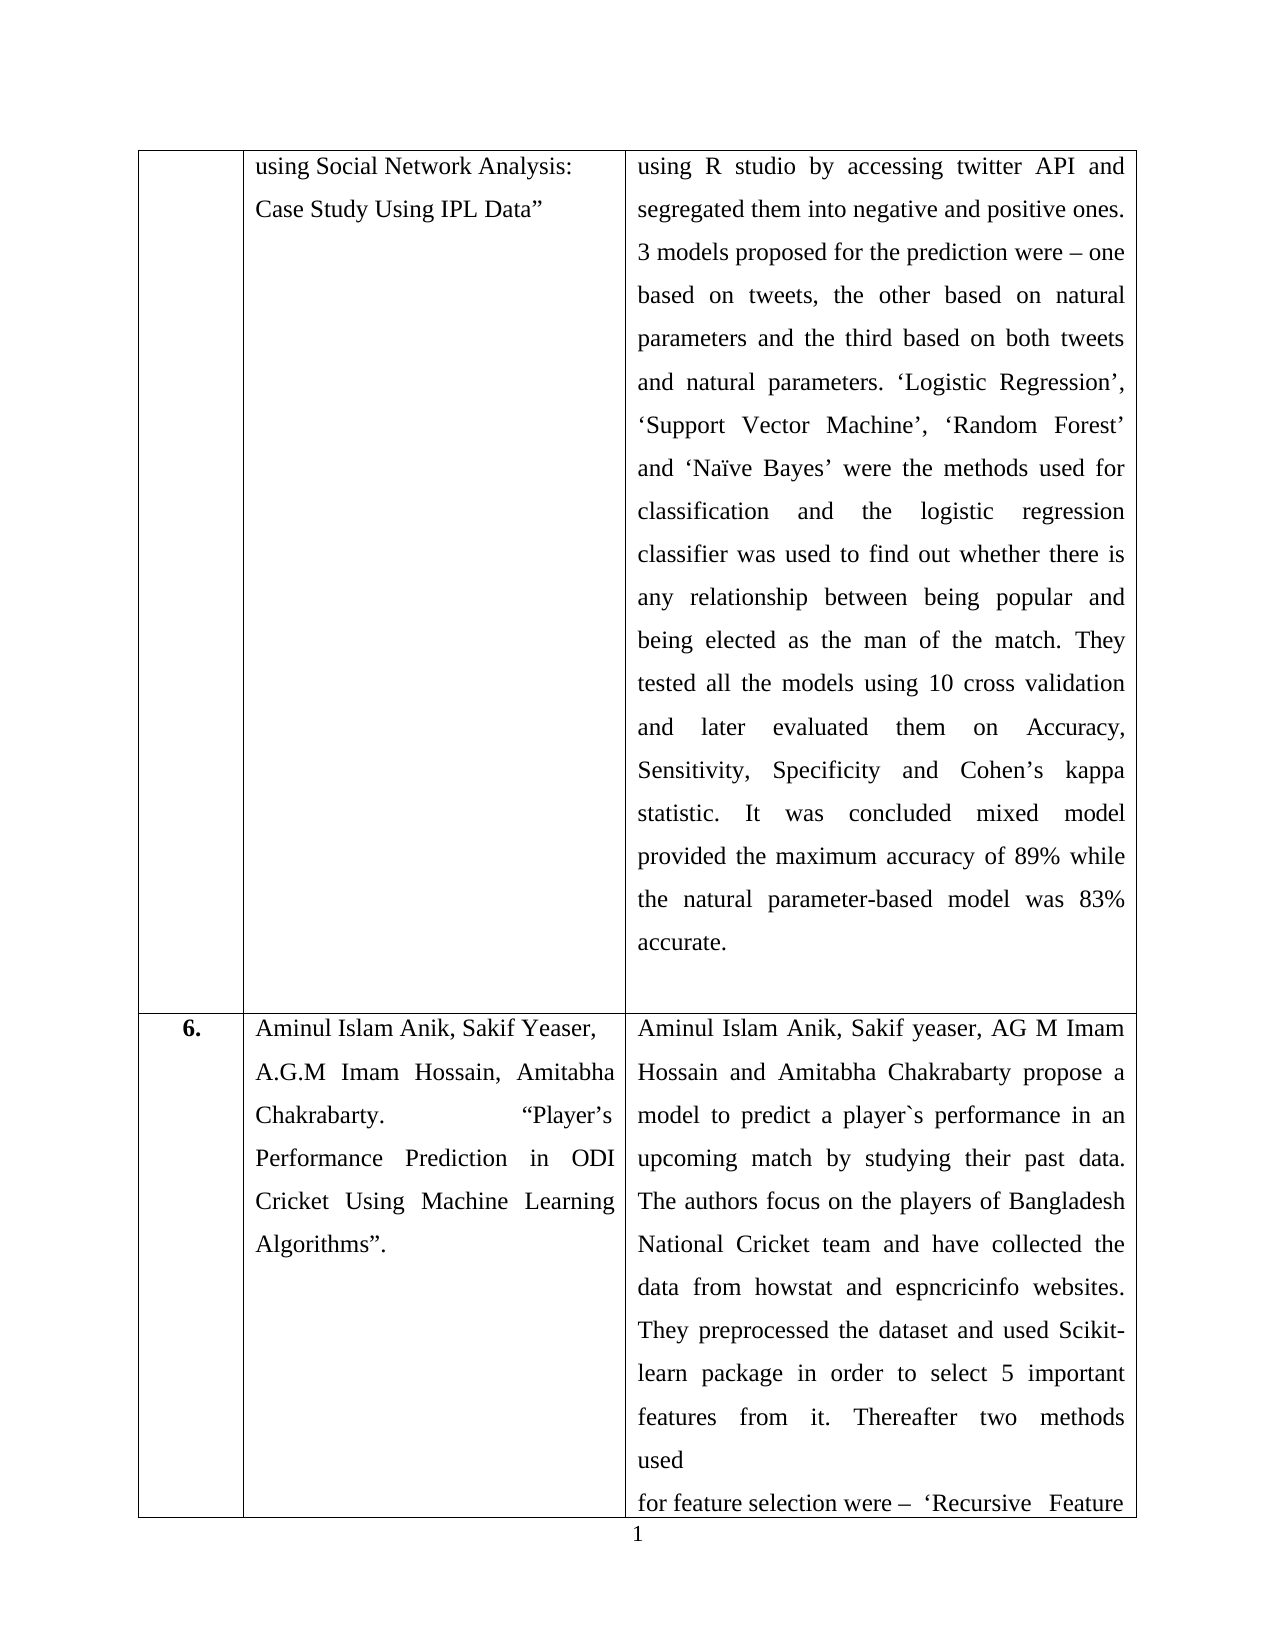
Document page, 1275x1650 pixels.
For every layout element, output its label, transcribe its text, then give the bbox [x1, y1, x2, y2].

table_header using Social Network Analysis: Case Study Using IPL Data” [244, 151, 625, 1012]
table_cell 6. [139, 1014, 243, 1517]
table_cell Aminul Islam Anik, Sakif yeaser, AG M Imam Hossain and Amitabha Chakrabarty propose a model to predict a player`s performance in an upcoming match by studying their past data. The authors focus on the players of Bangladesh National Cricket team and have collected the data from howstat and espncricinfo websites. They preprocessed the dataset and used Scikit- learn package in order to select 5 important features from it. Thereafter two methods used for feature selection were – ‘Recursive Feature [626, 1014, 1136, 1517]
table_cell Aminul Islam Anik, Sakif Yeaser, A.G.M Imam Hossain, Amitabha Chakrabarty. “Player’s Performance Prediction in ODI Cricket Using Machine Learning Algorithms”. [244, 1014, 625, 1517]
table_header using R studio by accessing twitter API and segregated them into negative and positive ones. 3 models proposed for the prediction were – one based on tweets, the other based on natural parameters and the third based on both tweets and natural parameters. ‘Logistic Regression’, ‘Support Vector Machine’, ‘Random Forest’ and ‘Naïve Bayes’ were the methods used for classification and the logistic regression classifier was used to find out whether there is any relationship between being popular and being elected as the man of the match. They tested all the models using 10 cross validation and later evaluated them on Accuracy, Sensitivity, Specificity and Cohen’s kappa statistic. It was concluded mixed model provided the maximum accuracy of 89% while the natural parameter-based model was 83% accurate. [626, 151, 1136, 1012]
table_header [139, 151, 243, 1012]
